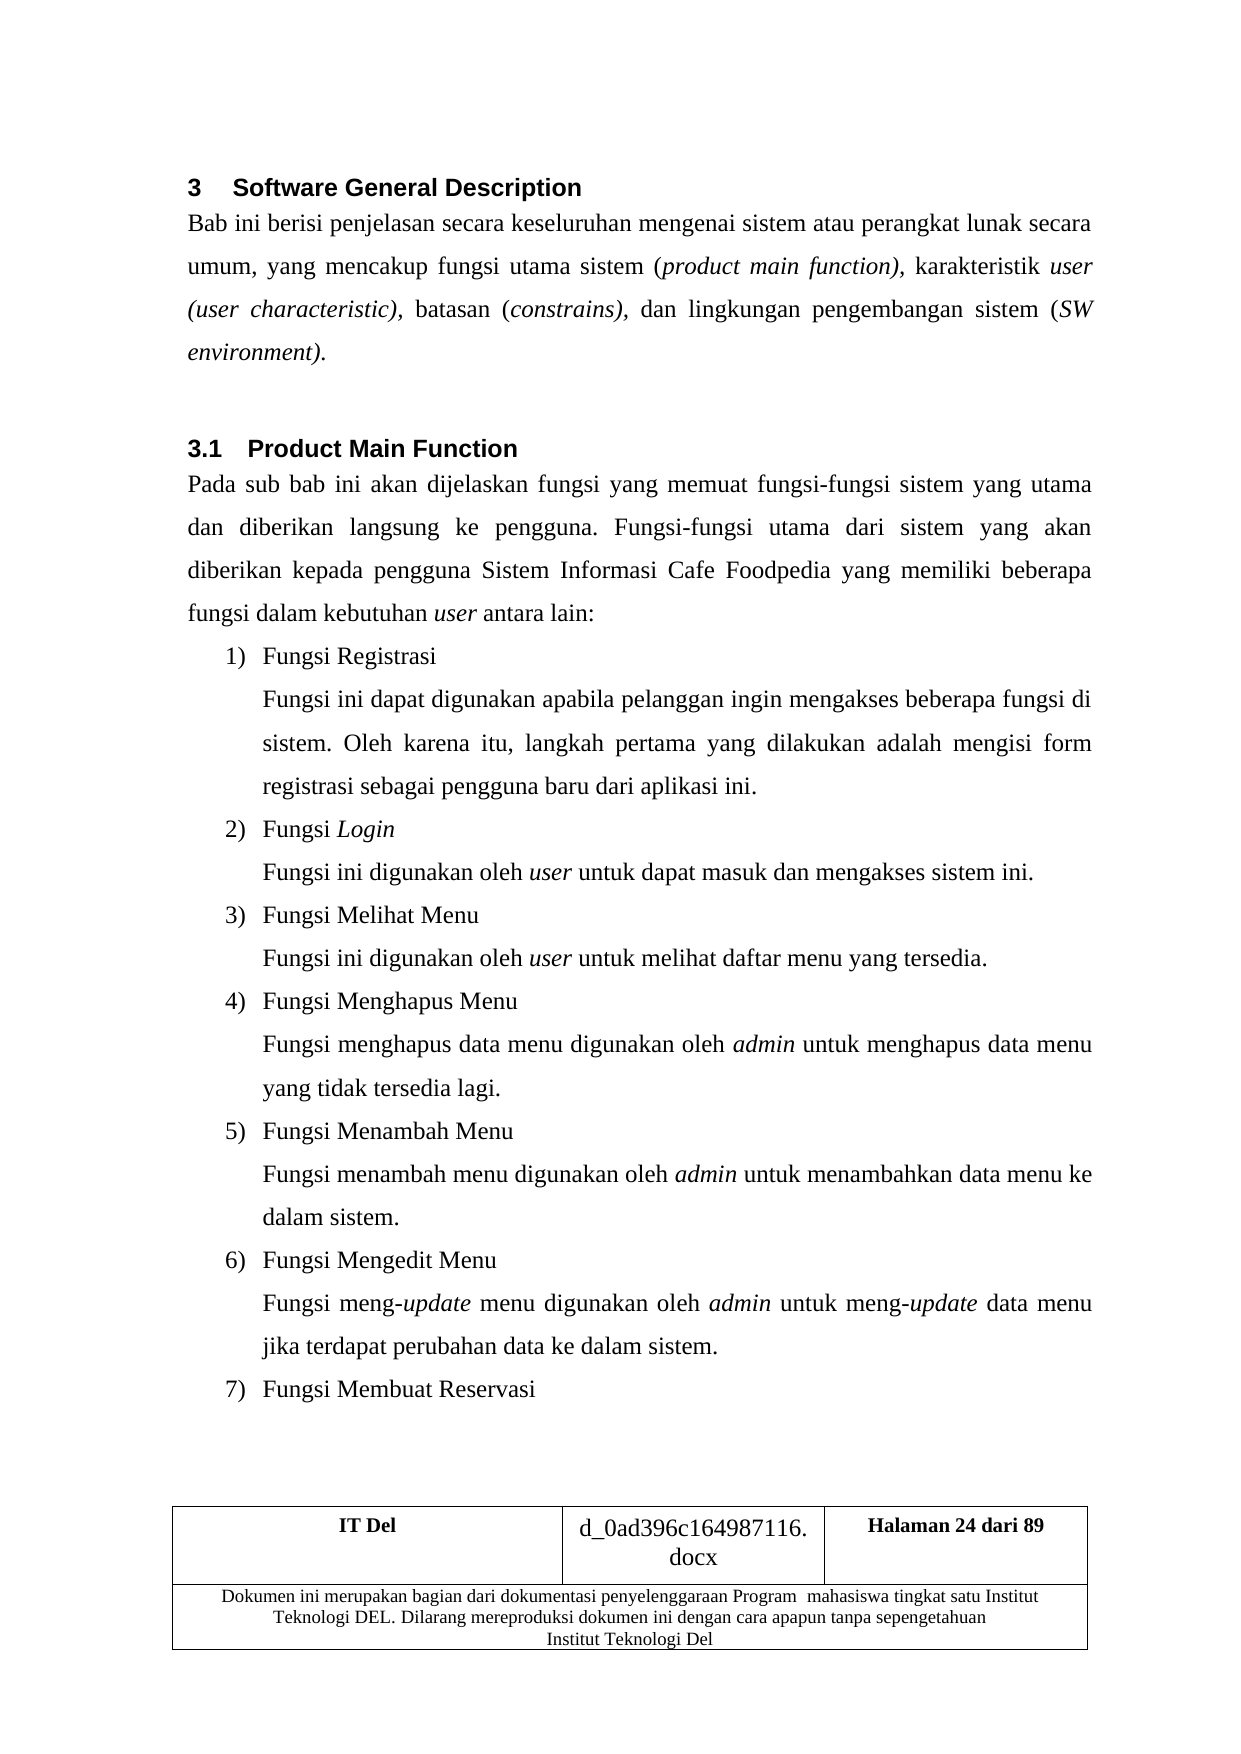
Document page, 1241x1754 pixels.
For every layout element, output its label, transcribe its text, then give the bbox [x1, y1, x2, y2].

text Fungsi menambah menu digunakan oleh admin untuk menambahkan data menu ke dalam sistem. [262, 1159, 1092, 1231]
list Fungsi Registrasi [225, 641, 1092, 670]
list Fungsi Menghapus Menu [225, 986, 1092, 1015]
list Fungsi Mengedit Menu [225, 1245, 1092, 1274]
text Bab ini berisi penjelasan secara keseluruhan mengenai sistem atau perangkat lunak secara umum, yang mencakup fungsi utama sistem (product main function), karakteristik user (user characteristic), batasan (constrains), dan lingkungan pengembangan sistem (SW environment). [187, 208, 1092, 366]
text Fungsi ini digunakan oleh user untuk dapat masuk dan mengakses sistem ini. [262, 857, 1092, 886]
text Fungsi menghapus data menu digunakan oleh admin untuk menghapus data menu yang tidak tersedia lagi. [262, 1029, 1092, 1101]
list Fungsi Menambah Menu [225, 1116, 1092, 1144]
subtitle Product Main Function [187, 434, 1092, 463]
text Fungsi meng-update menu digunakan oleh admin untuk meng-update data menu jika terdapat perubahan data ke dalam sistem. [262, 1288, 1092, 1360]
text Pada sub bab ini akan dijelaskan fungsi yang memuat fungsi-fungsi sistem yang utama dan diberikan langsung ke pengguna. Fungsi-fungsi utama dari sistem yang akan diberikan kepada pengguna Sistem Informasi Cafe Foodpedia yang memiliki beberapa fungsi dalam kebutuhan user antara lain: [187, 469, 1092, 627]
text Fungsi ini dapat digunakan apabila pelanggan ingin mengakses beberapa fungsi di sistem. Oleh karena itu, langkah pertama yang dilakukan adalah mengisi form registrasi sebagai pengguna baru dari aplikasi ini. [262, 684, 1092, 799]
list Fungsi Membuat Reservasi [225, 1374, 1092, 1403]
list Fungsi Melihat Menu [225, 900, 1092, 929]
subtitle Software General Description [187, 173, 1092, 201]
list Fungsi Login [225, 814, 1092, 843]
text Fungsi ini digunakan oleh user untuk melihat daftar menu yang tersedia. [262, 943, 1092, 972]
